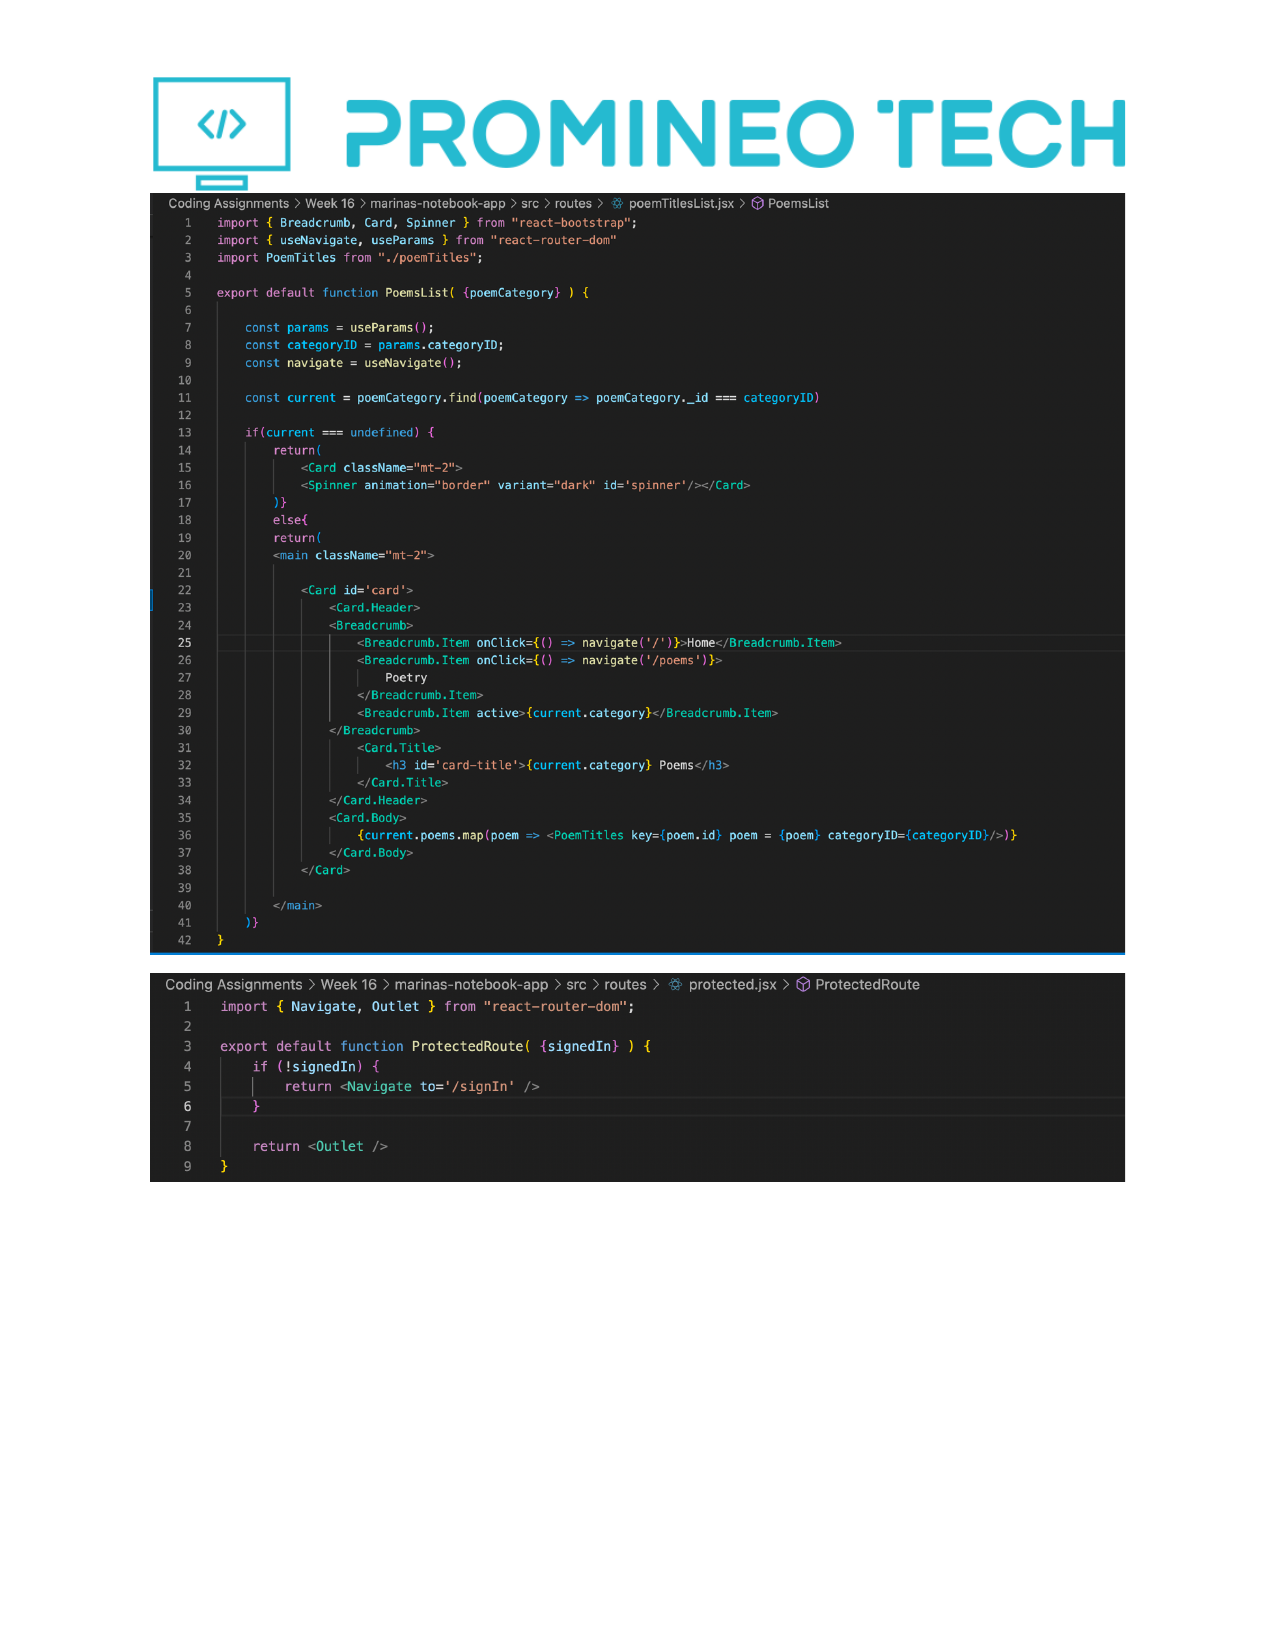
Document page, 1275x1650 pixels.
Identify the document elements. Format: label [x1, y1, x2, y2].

picture [150, 75, 1125, 955]
picture [150, 973, 1125, 1182]
